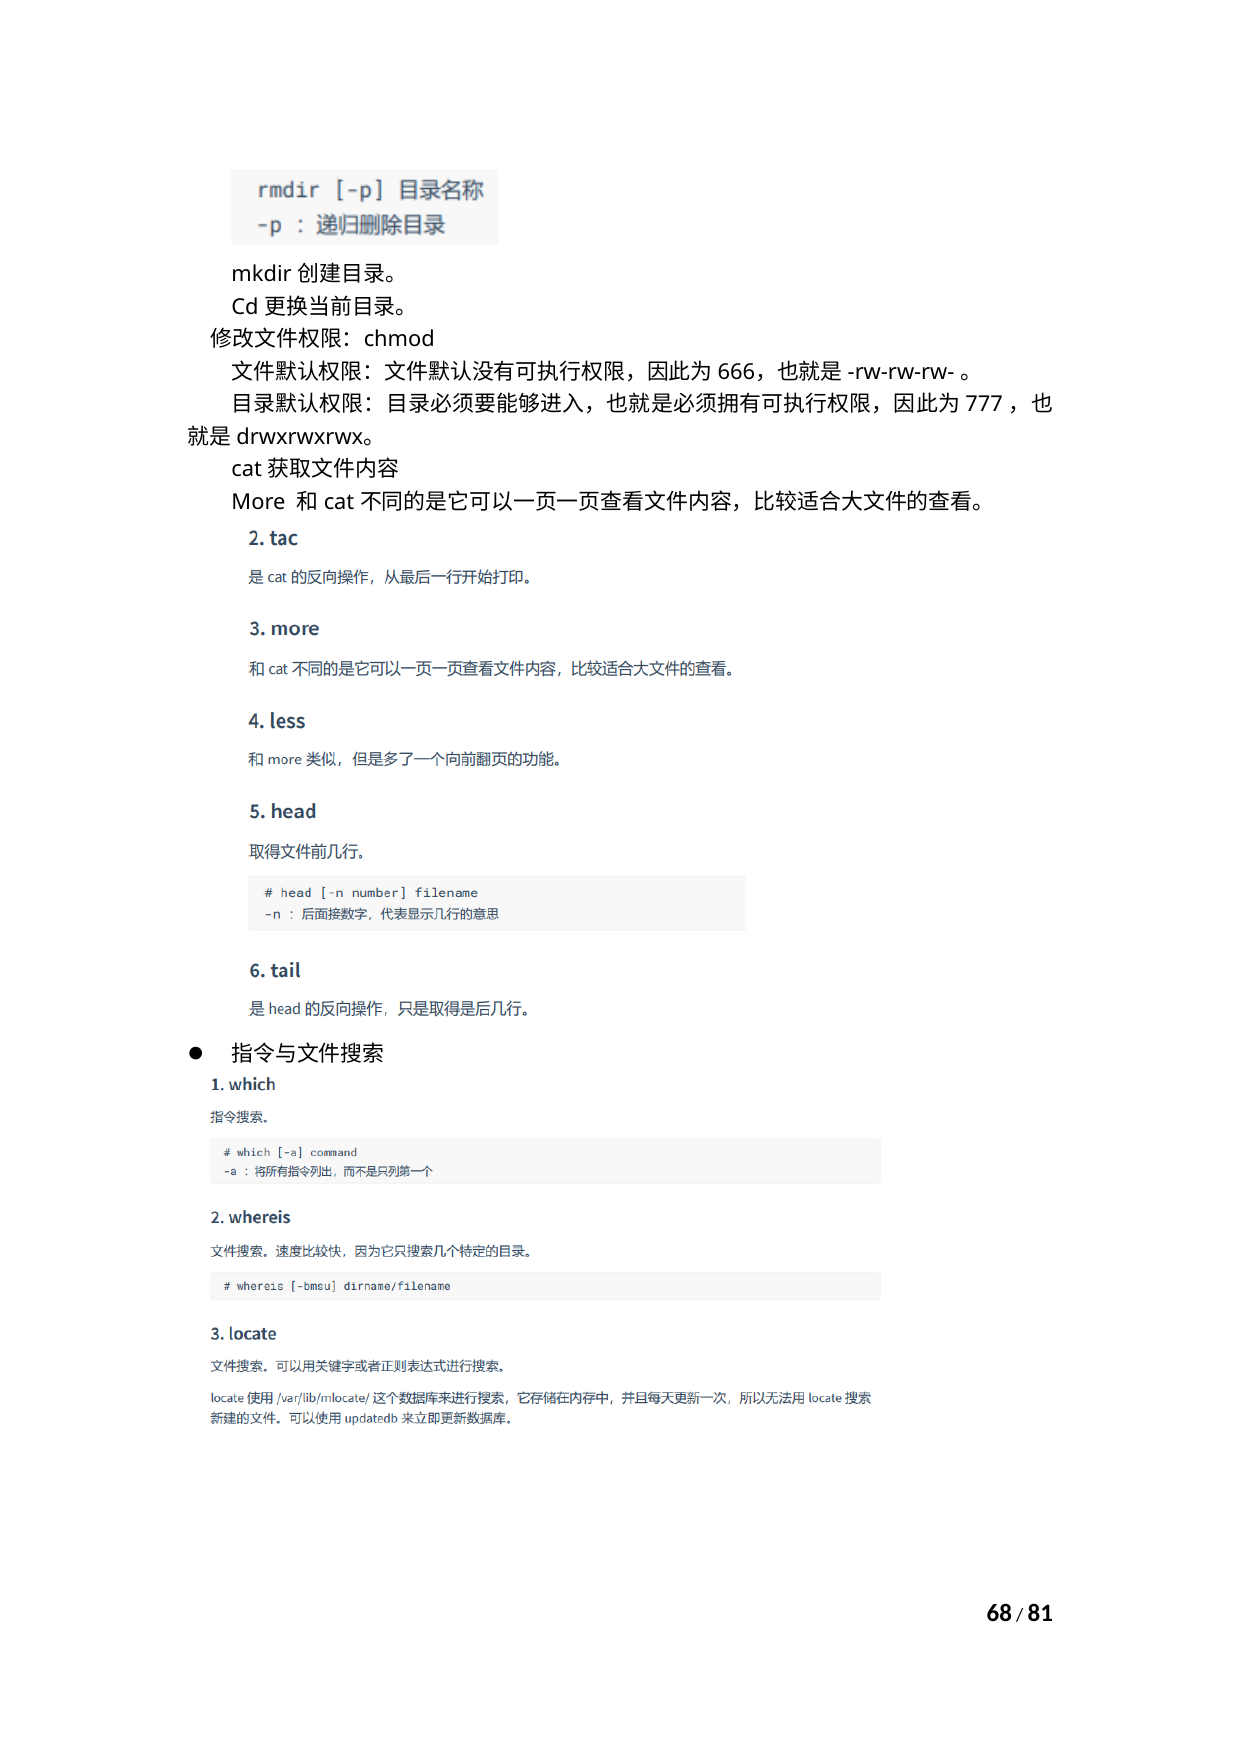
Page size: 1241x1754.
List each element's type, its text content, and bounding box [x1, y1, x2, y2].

picture [187, 1068, 908, 1436]
picture [231, 169, 499, 245]
list 指令与文件搜索 [187, 1036, 1053, 1068]
text 文件默认权限：文件默认没有可执行权限，因此为 666，也就是 -rw-rw-rw- 。 [187, 353, 1053, 386]
text mkdir 创建目录。 [187, 158, 1053, 288]
text 目录默认权限：目录必须要能够进入，也就是必须拥有可执行权限，因此为 777 ，也就是 drwxrwxrwx。 cat 获取文件内容 [187, 386, 1053, 483]
picture [231, 520, 746, 1025]
text Cd 更换当前目录。 修改文件权限：chmod [187, 288, 1053, 353]
